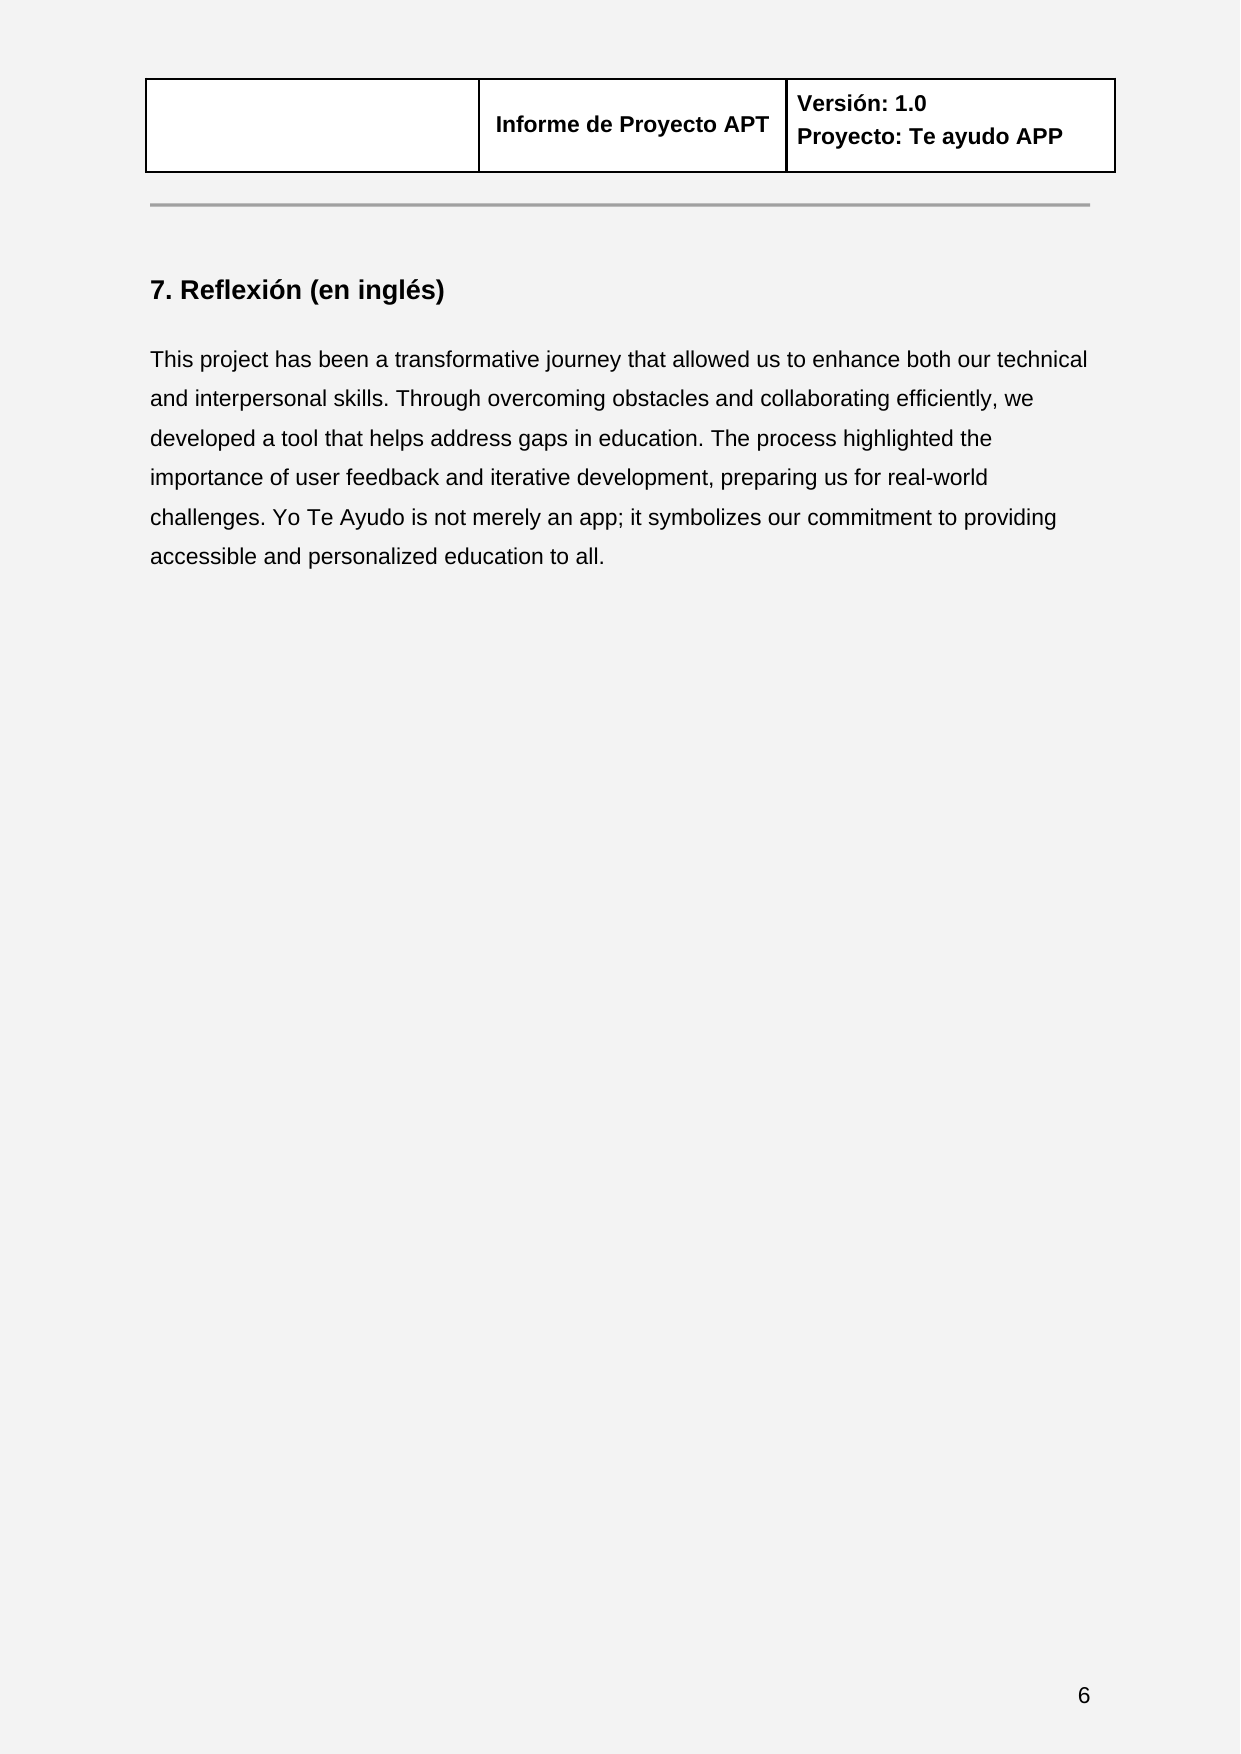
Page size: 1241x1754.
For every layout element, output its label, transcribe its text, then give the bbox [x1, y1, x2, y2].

text This project has been a transformative journey that allowed us to enhance both our technical and interpersonal skills. Through overcoming obstacles and collaborating efficiently, we developed a tool that helps address gaps in education. The process highlighted the importance of user feedback and iterative development, preparing us for real-world challenges. Yo Te Ayudo is not merely an app; it symbolizes our commitment to providing accessible and personalized education to all. [150, 346, 1090, 569]
subtitle 7. Reflexión (en inglés) [150, 274, 1090, 305]
